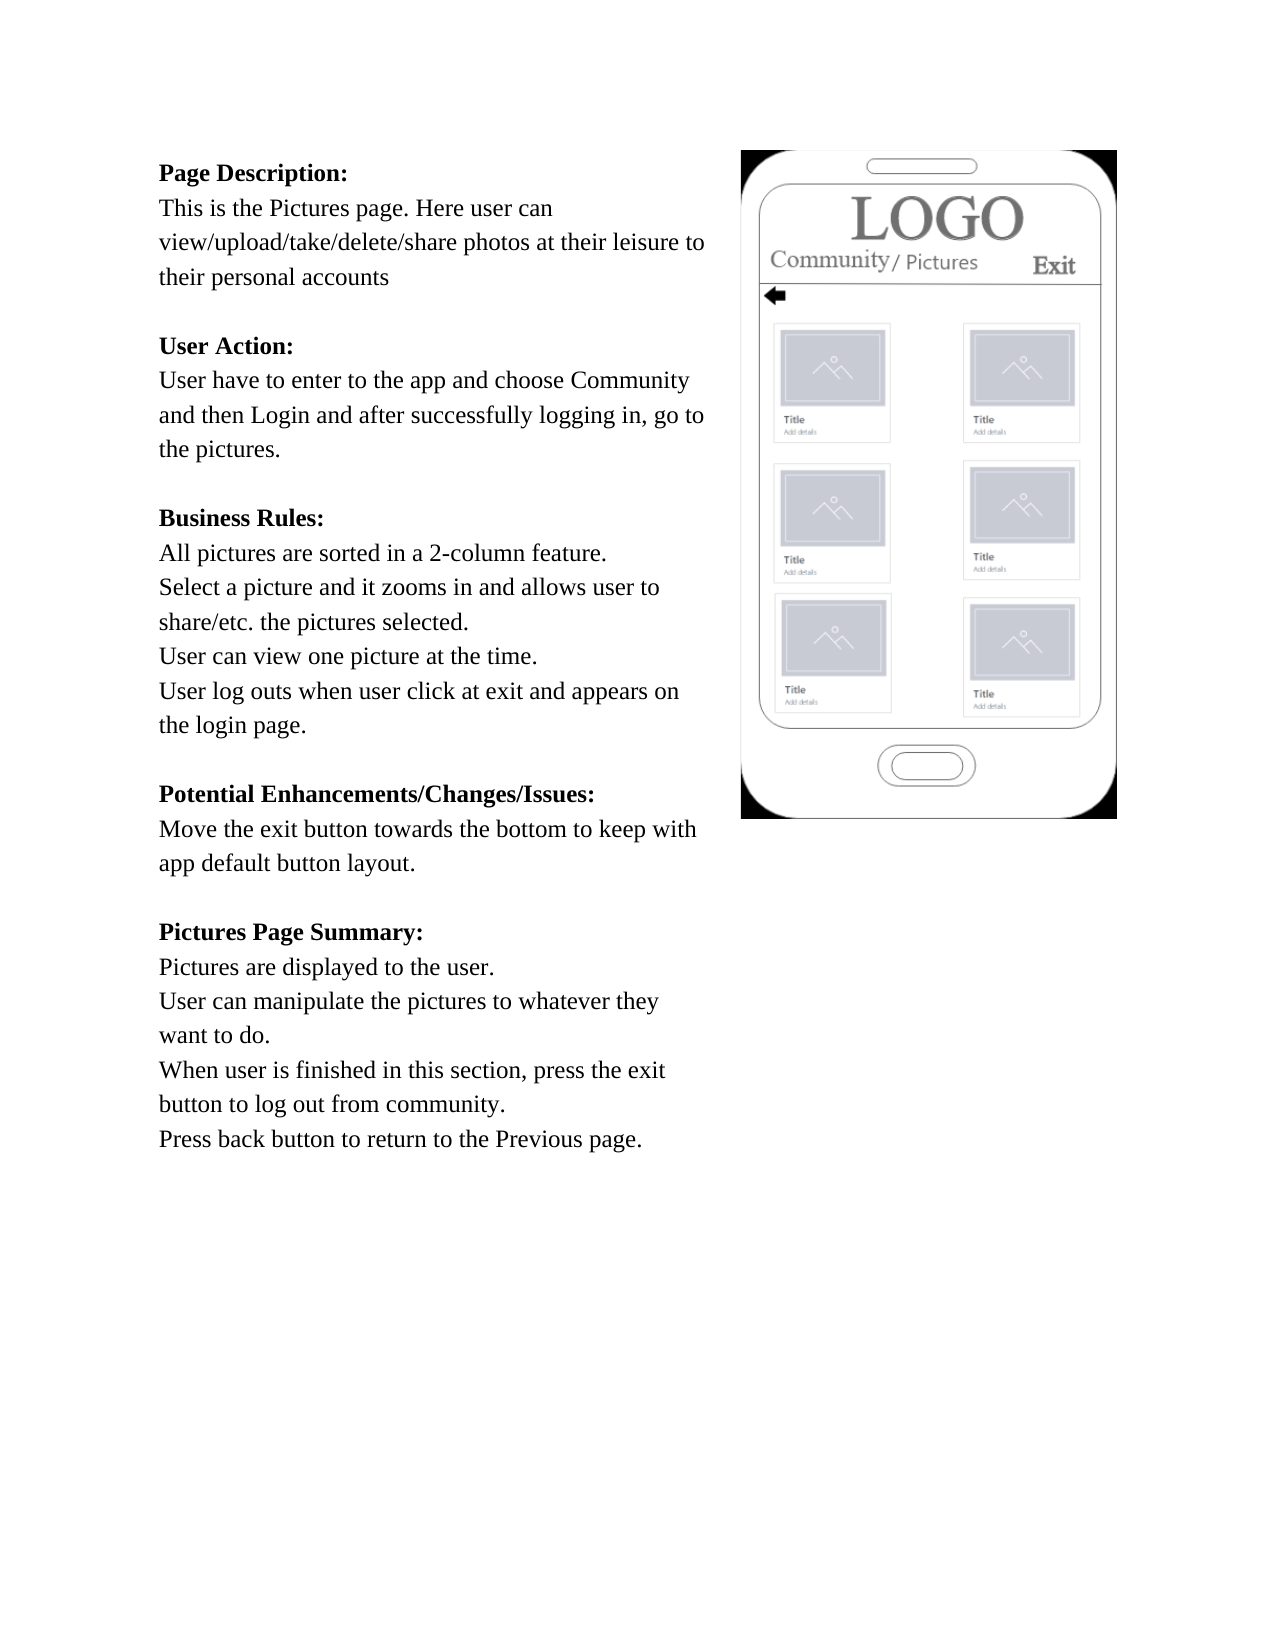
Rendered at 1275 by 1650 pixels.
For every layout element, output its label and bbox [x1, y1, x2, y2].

picture [740, 150, 1117, 819]
